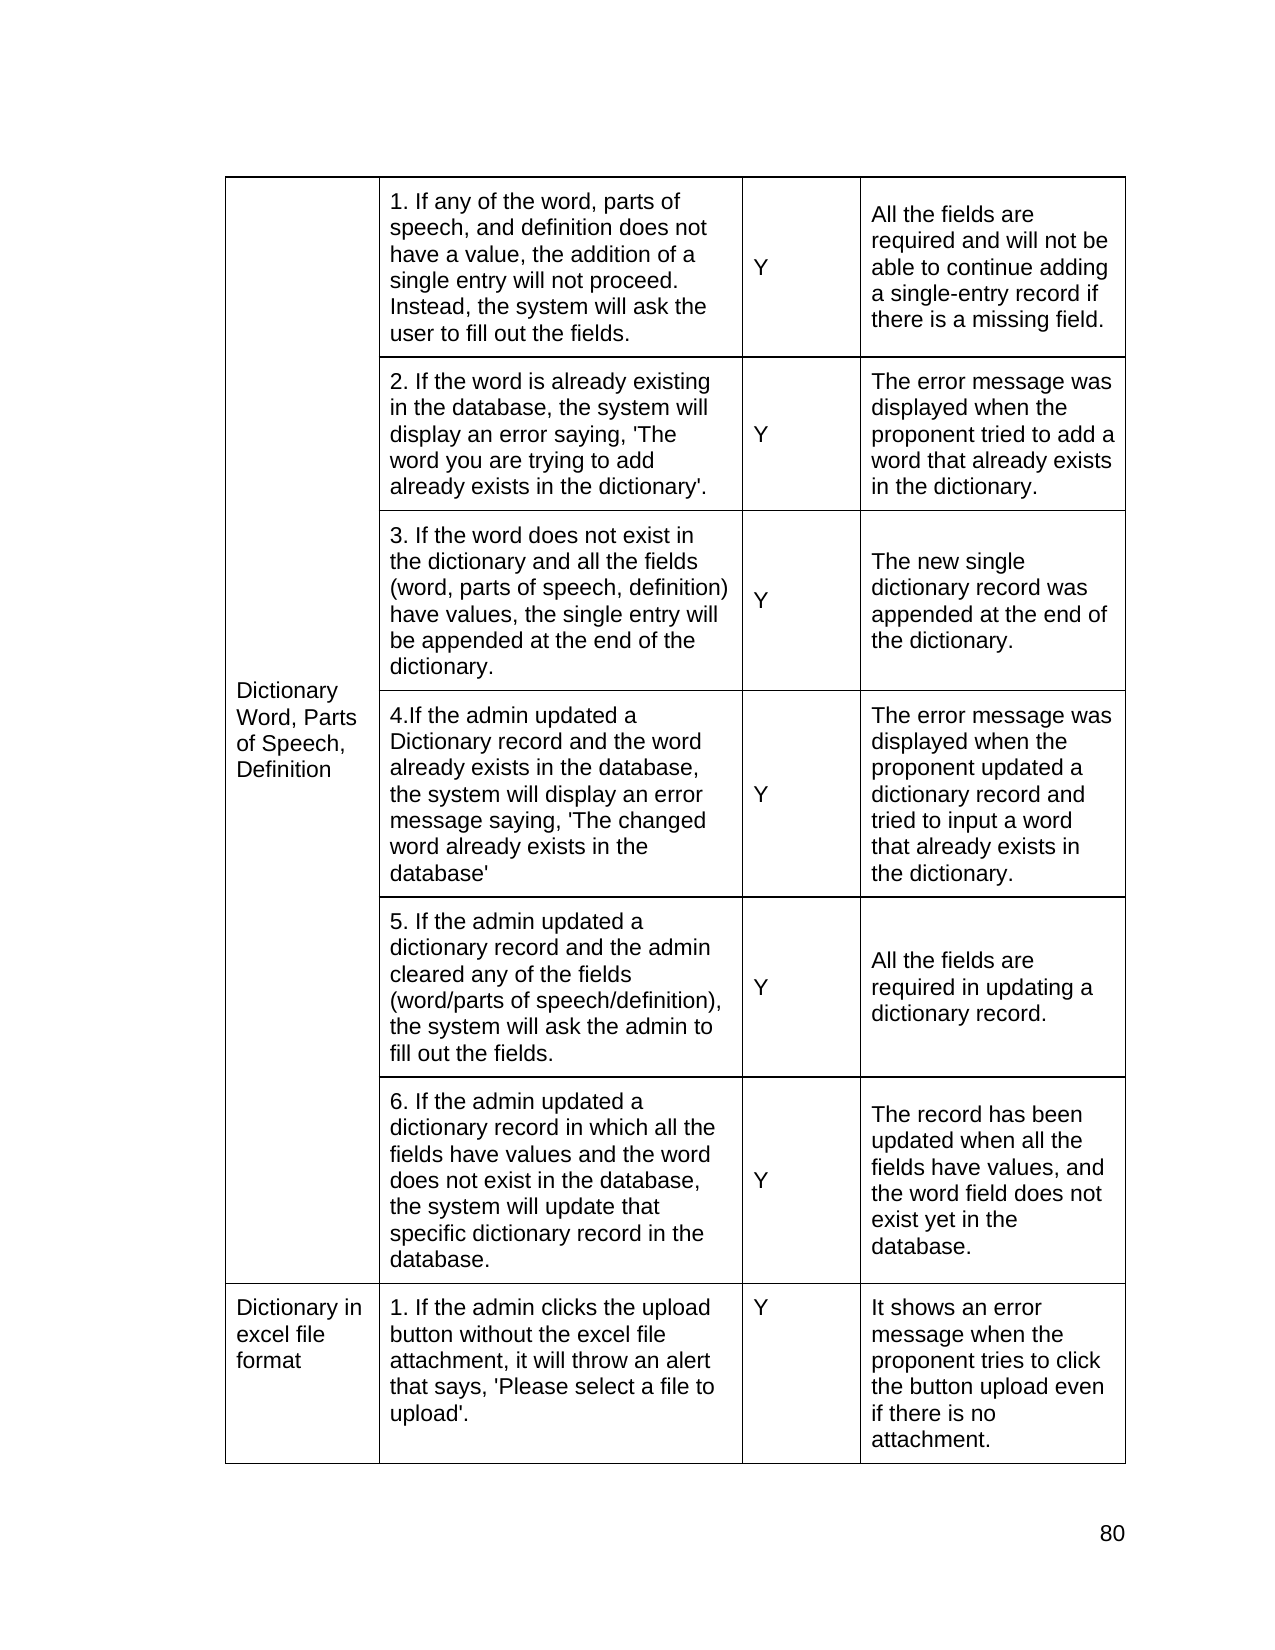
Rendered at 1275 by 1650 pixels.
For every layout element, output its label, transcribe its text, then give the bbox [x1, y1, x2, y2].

table_cell 1. If the admin clicks the upload button without the excel file attachment, it will throw an alert that says, 'Please select a file to upload'. [380, 1284, 742, 1463]
table_cell It shows an error message when the proponent tries to click the button upload even if there is no attachment. [861, 1284, 1125, 1463]
table_cell Y [743, 691, 860, 896]
table_cell 5. If the admin updated a dictionary record and the admin cleared any of the fields (word/parts of speech/definition), the system will ask the admin to fill out the fields. [380, 898, 742, 1076]
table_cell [226, 1284, 379, 1463]
table_cell Y [743, 511, 860, 690]
table_cell 6. If the admin updated a dictionary record in which all the fields have values and the word does not exist in the database, the system will update that specific dictionary record in the database. [380, 1078, 742, 1283]
table_cell All the fields are required in updating a dictionary record. [861, 898, 1125, 1076]
table_cell 2. If the word is already existing in the database, the system will display an error saying, 'The word you are trying to add already exists in the dictionary'. [380, 358, 742, 510]
table_cell The error message was displayed when the proponent tried to add a word that already exists in the dictionary. [861, 358, 1125, 510]
table_cell Y [743, 358, 860, 510]
table_cell The error message was displayed when the proponent updated a dictionary record and tried to input a word that already exists in the dictionary. [861, 691, 1125, 896]
table_cell Dictionary Word, Parts of Speech, Definition [226, 178, 379, 1283]
table_cell The new single dictionary record was appended at the end of the dictionary. [861, 511, 1125, 690]
table_cell 4.If the admin updated a Dictionary record and the word already exists in the database, the system will display an error message saying, 'The changed word already exists in the database' [380, 691, 742, 896]
table_cell Y [743, 1078, 860, 1283]
table_cell Y [743, 178, 860, 356]
table_cell The record has been updated when all the fields have values, and the word field does not exist yet in the database. [861, 1078, 1125, 1283]
table_cell Y [743, 898, 860, 1076]
table_cell 1. If any of the word, parts of speech, and definition does not have a value, the addition of a single entry will not proceed. Instead, the system will ask the user to fill out the fields. [380, 178, 742, 356]
table_cell 3. If the word does not exist in the dictionary and all the fields (word, parts of speech, definition) have values, the single entry will be appended at the end of the dictionary. [380, 511, 742, 690]
table_cell Y [743, 1284, 860, 1463]
table_cell All the fields are required and will not be able to continue adding a single-entry record if there is a missing field. [861, 178, 1125, 356]
